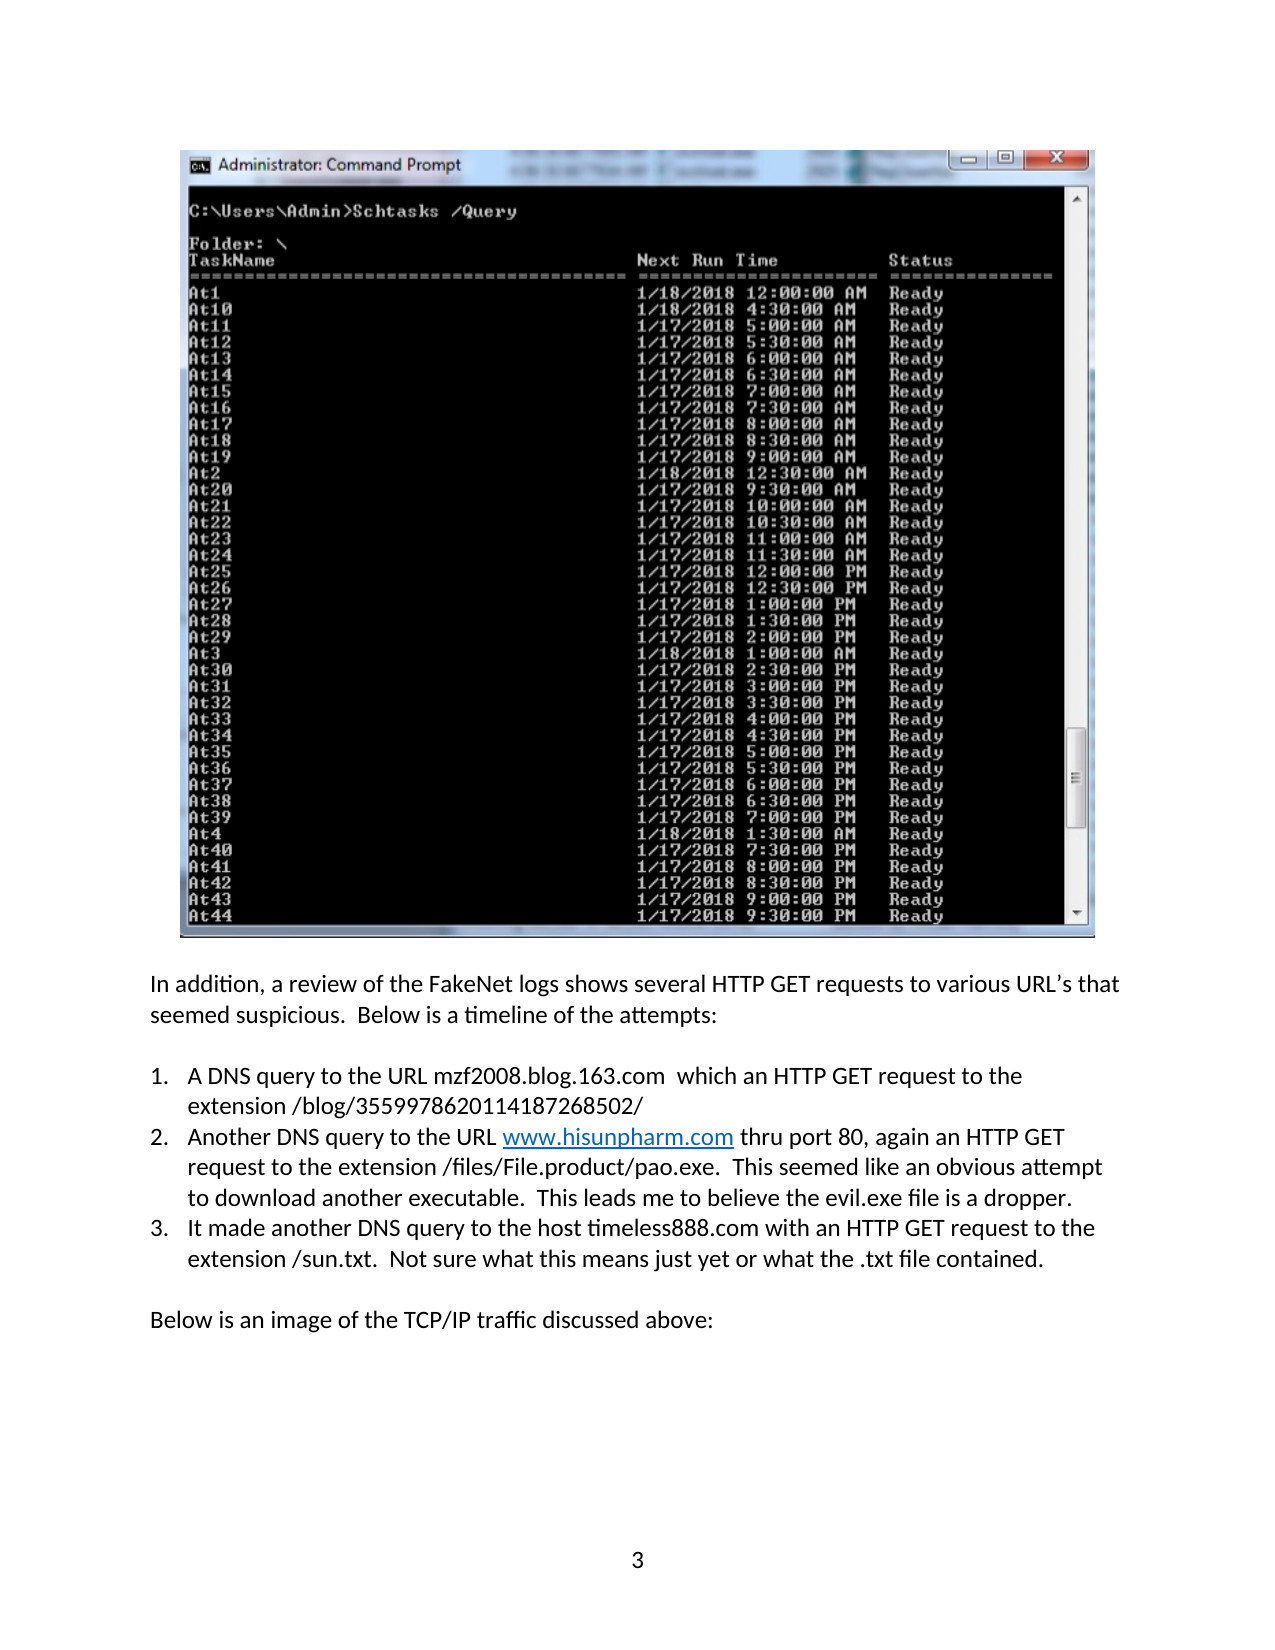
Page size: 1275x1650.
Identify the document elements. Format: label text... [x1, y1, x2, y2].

text Below is an image of the TCP/IP traffic discussed above: [150, 1304, 1125, 1335]
list A DNS query to the URL mzf2008.blog.163.com which an HTTP GET request to the extension /blog/3559978620114187268502/ [150, 1060, 1125, 1121]
list It made another DNS query to the host timeless888.com with an HTTP GET request to the extension /sun.txt. Not sure what this means just yet or what the .txt file contained. [150, 1213, 1125, 1274]
text In addition, a review of the FakeNet logs shows several HTTP GET requests to various URL’s that seemed suspicious. Below is a timeline of the attempts: [150, 968, 1125, 1029]
list Another DNS query to the URL www.hisunpharm.com thru port 80, again an HTTP GET request to the extension /files/File.product/pao.exe. This seemed like an obvious attempt to download another executable. This leads me to believe the evil.exe file is a dropper. [150, 1121, 1125, 1213]
picture [180, 150, 1096, 938]
